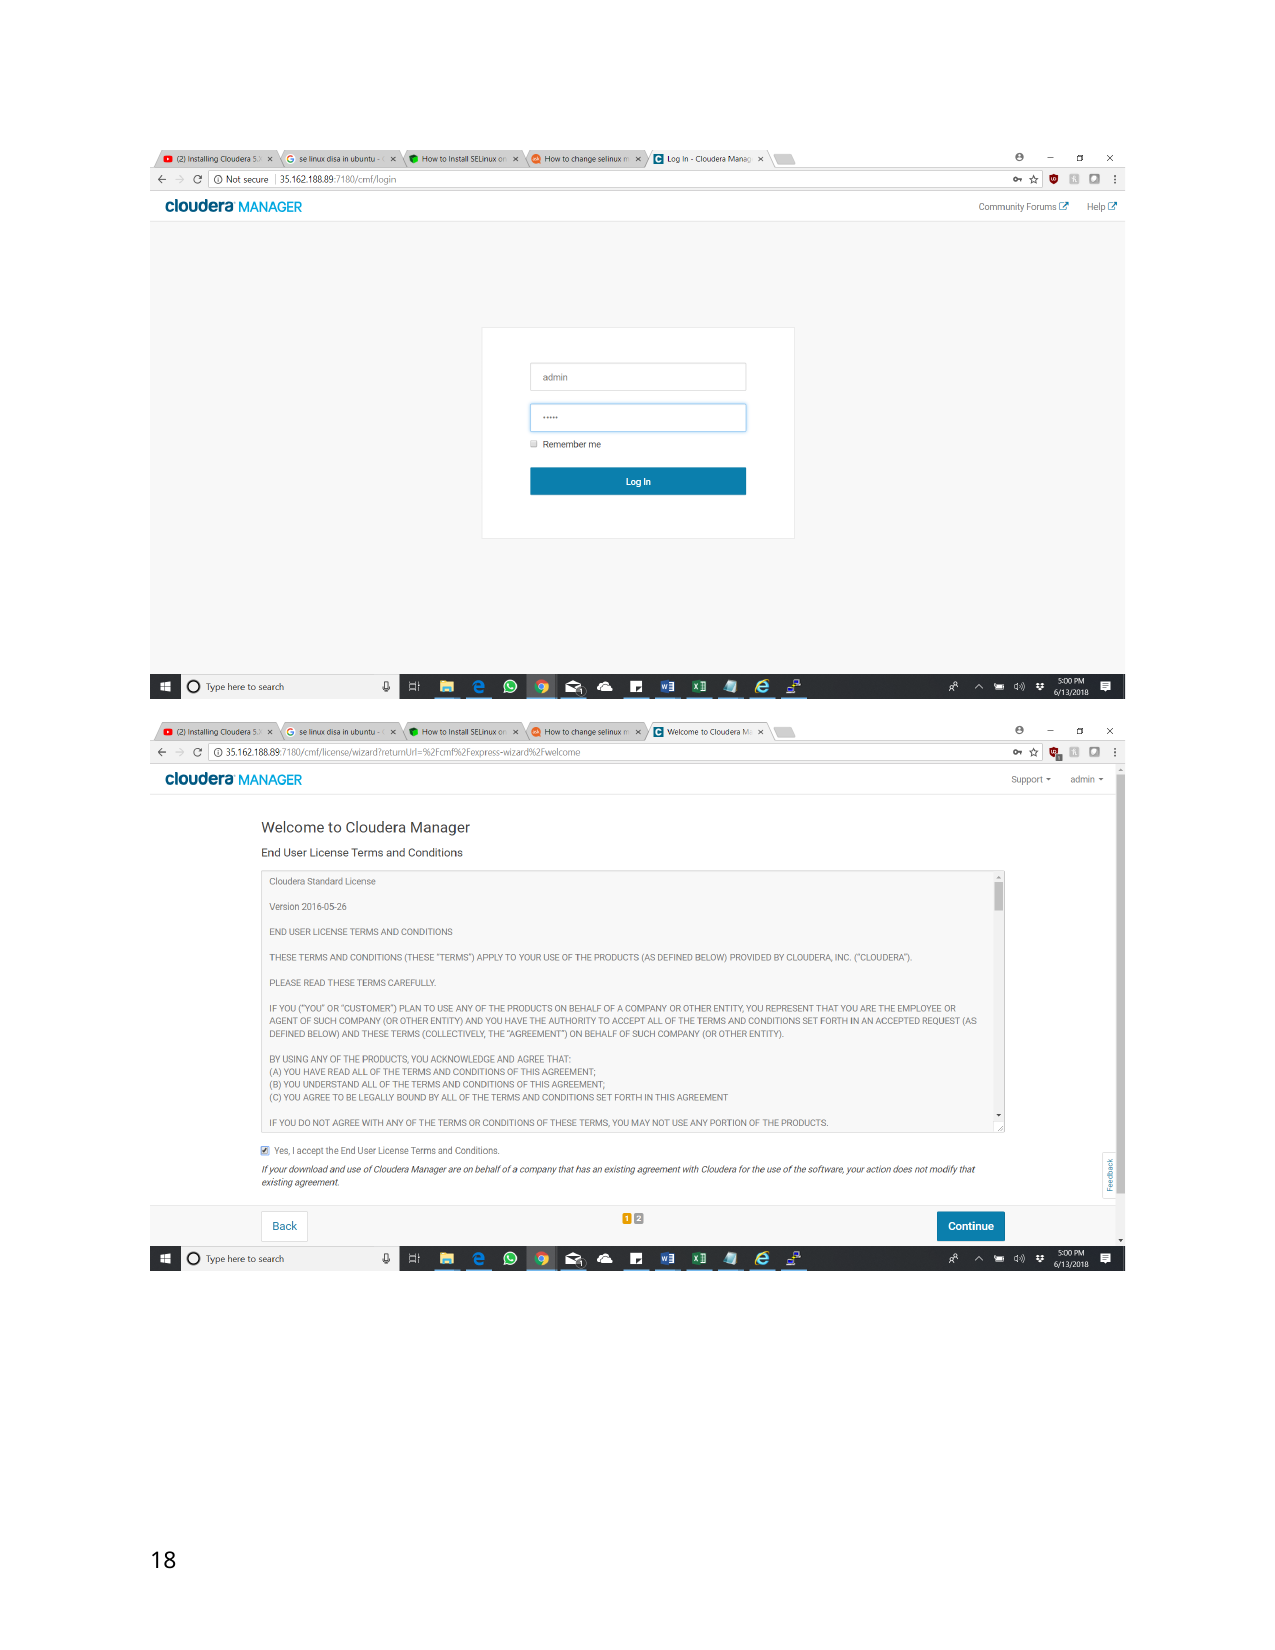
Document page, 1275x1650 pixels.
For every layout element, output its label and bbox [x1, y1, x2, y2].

picture [150, 722, 1125, 1271]
picture [150, 150, 1125, 699]
